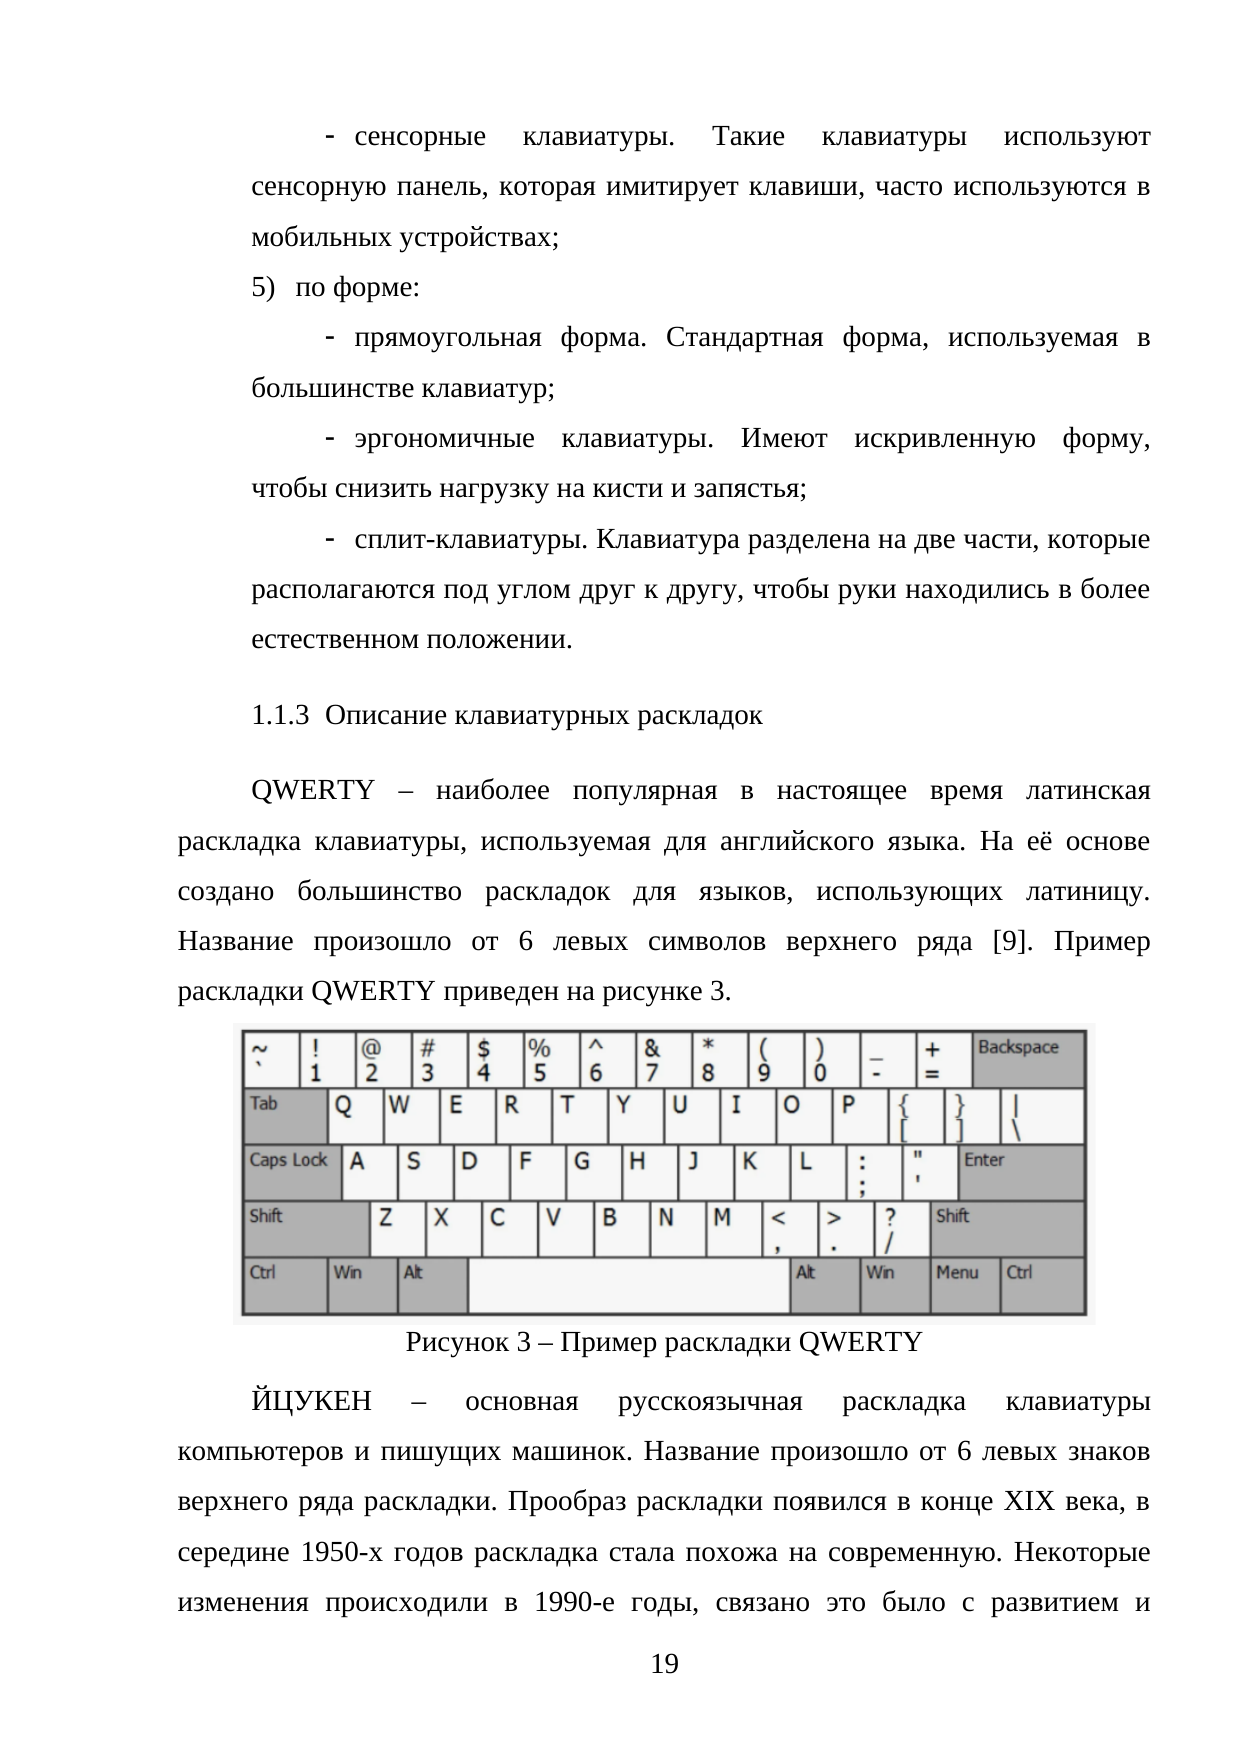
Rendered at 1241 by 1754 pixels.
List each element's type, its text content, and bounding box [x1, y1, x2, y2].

text Описание клавиатурных раскладок [251, 697, 1152, 731]
picture [233, 1023, 1096, 1325]
list по форме: [177, 269, 1152, 303]
text QWERTY – наиболее популярная в настоящее время латинская раскладка клавиатуры, используемая для английского языка. На её основе создано большинство раскладок для языков, использующих латиницу. Название произошло от 6 левых символов верхнего ряда [9]. Пример раскладки QWERTY приведен на рисунке 3. [177, 772, 1152, 1007]
list прямоугольная форма. Стандартная форма, используемая в большинстве клавиатур; [251, 319, 1152, 403]
list сплит-клавиатуры. Клавиатура разделена на две части, которые располагаются под углом друг к другу, чтобы руки находились в более естественном положении. [251, 521, 1152, 655]
list сенсорные клавиатуры. Такие клавиатуры используют сенсорную панель, которая имитирует клавиши, часто используются в мобильных устройствах; [251, 118, 1152, 252]
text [177, 1383, 1152, 1618]
list эргономичные клавиатуры. Имеют искривленную форму, чтобы снизить нагрузку на кисти и запястья; [251, 420, 1152, 504]
